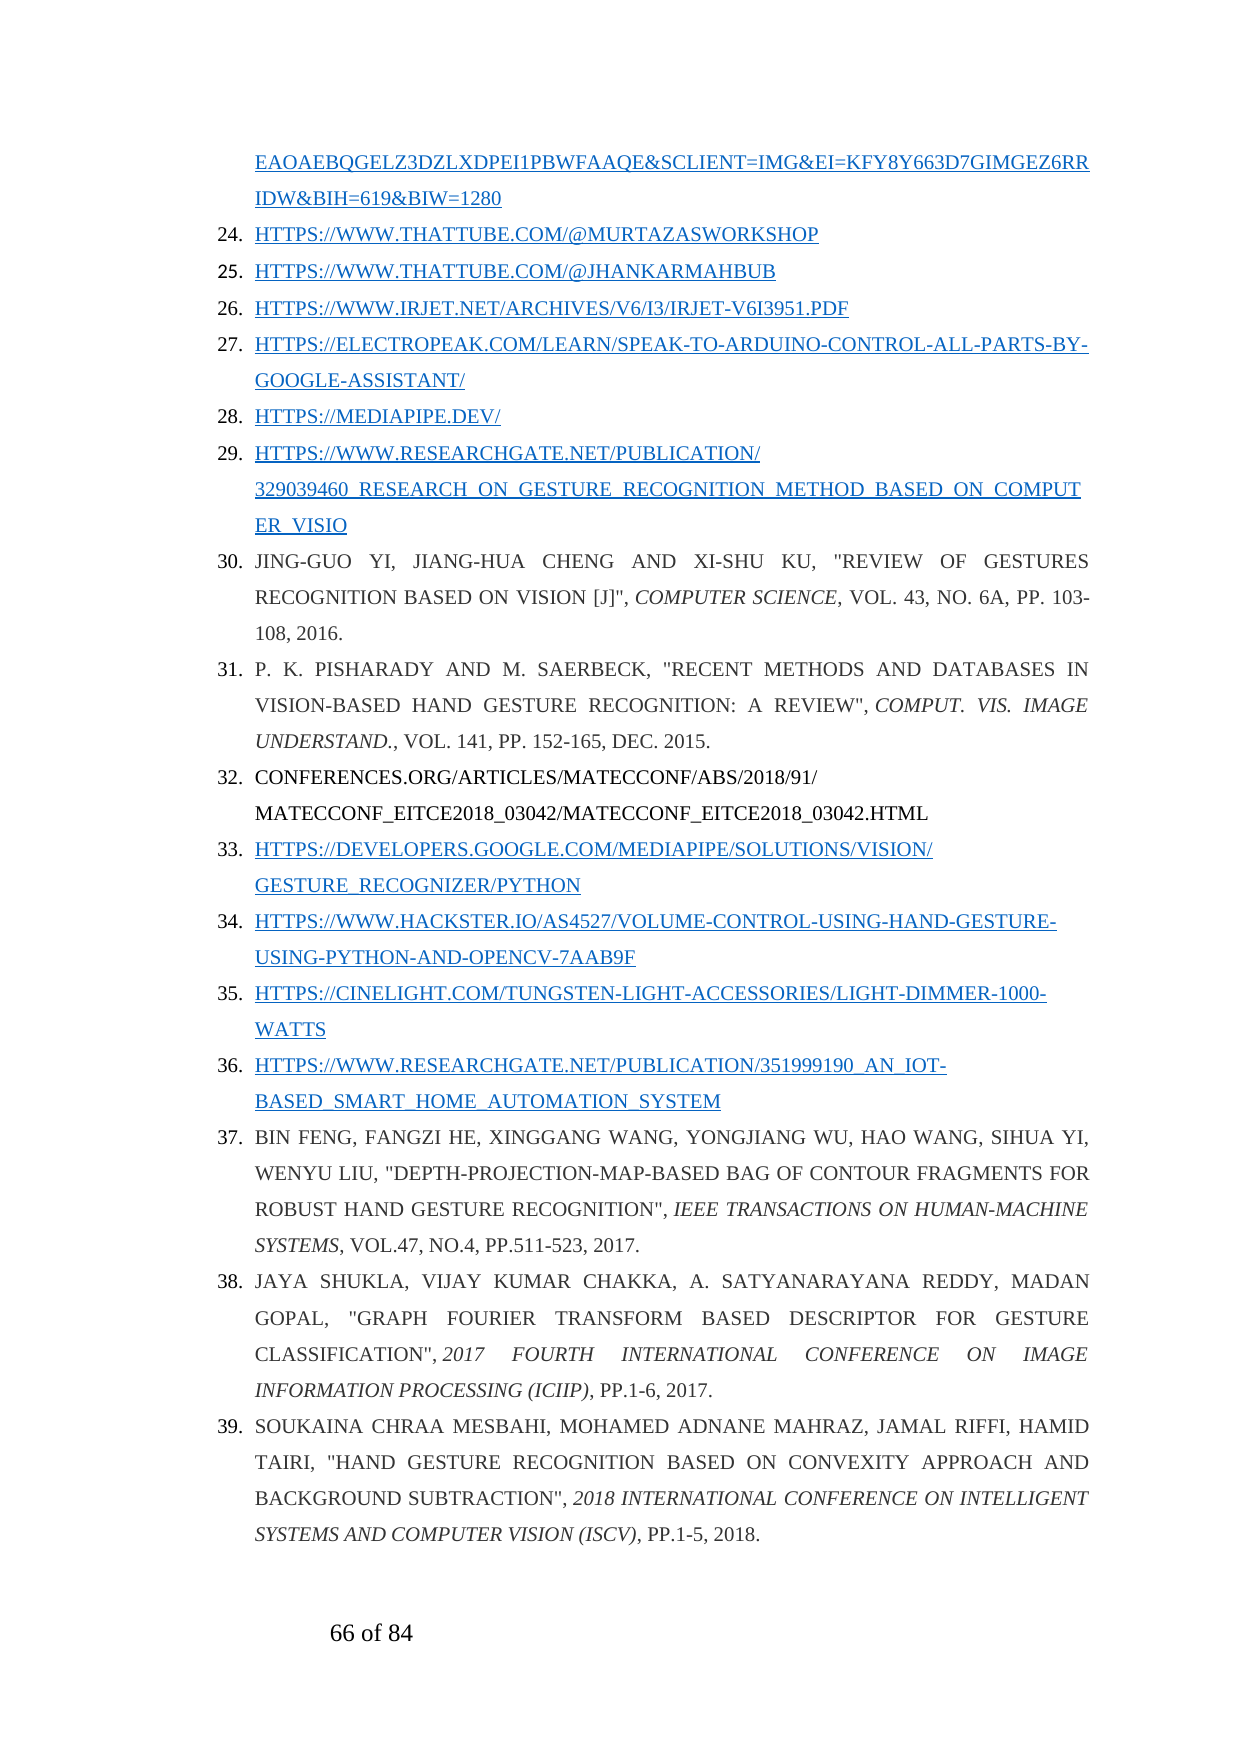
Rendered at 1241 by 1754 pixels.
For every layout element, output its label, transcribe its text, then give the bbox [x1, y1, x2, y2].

subtitle conferences.org/articles/matecconf/abs/2018/91/matecconf_eitce2018_03042/matecconf_eitce2018_03042.html [217, 765, 1090, 825]
subtitle https://www.thattube.com/@murtazasworkshop [217, 222, 1090, 246]
subtitle Soukaina Chraa Mesbahi, Mohamed Adnane Mahraz, Jamal Riffi, Hamid Tairi, "Hand gesture recognition based on convexity approach and background subtraction", 2018 International Conference on Intelligent Systems and Computer Vision (ISCV), pp.1-5, 2018. [217, 1413, 1090, 1546]
subtitle https://www.researchgate.net/publication/351999190_An_IoT-Based_Smart_Home_Automation_System [217, 1053, 1090, 1113]
subtitle P. K. Pisharady and M. Saerbeck, "Recent methods and databases in vision-based hand gesture recognition: A review", Comput. Vis. Image Understand., vol. 141, pp. 152-165, Dec. 2015. [217, 657, 1090, 753]
subtitle https://cinelight.com/tungsten-light-accessories/light-dimmer-1000-watts [217, 981, 1090, 1041]
subtitle https://www.irjet.net/archives/V6/i3/IRJET-V6I3951.pdf [217, 296, 1090, 320]
subtitle Jaya Shukla, Vijay Kumar Chakka, A. Satyanarayana Reddy, Madan Gopal, "Graph fourier transform based descriptor for gesture classification", 2017 Fourth International Conference on Image Information Processing (ICIIP), pp.1-6, 2017. [217, 1269, 1090, 1402]
subtitle https://www.hackster.io/as4527/volume-control-using-hand-gesture-using-python-and-opencv-7aab9f [217, 909, 1090, 969]
subtitle Jing-guo Yi, Jiang-hua Cheng and Xi-shu Ku, "Review of Gestures Recognition Based on Vision [J]", Computer Science, vol. 43, no. 6A, pp. 103-108, 2016. [217, 548, 1090, 645]
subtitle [217, 150, 1090, 210]
subtitle https://electropeak.com/learn/speak-to-arduino-control-all-parts-by-google-assistant/ [217, 332, 1090, 392]
subtitle https://www.thattube.com/@JhankarMahbub [217, 258, 1090, 283]
subtitle Bin Feng, Fangzi He, Xinggang Wang, Yongjiang Wu, Hao Wang, Sihua Yi, Wenyu Liu, "Depth-Projection-Map-Based Bag of Contour Fragments for Robust Hand Gesture Recognition", IEEE Transactions on Human-Machine Systems, vol.47, no.4, pp.511-523, 2017. [217, 1125, 1090, 1257]
subtitle https://developers.google.com/mediapipe/solutions/vision/gesture_recognizer/python [217, 837, 1090, 897]
subtitle https://mediapipe.dev/ [217, 404, 1090, 428]
subtitle https://www.researchgate.net/publication/329039460_Research_on_Gesture_Recognition_Method_Based_on_Computer_Visio [217, 440, 1090, 537]
